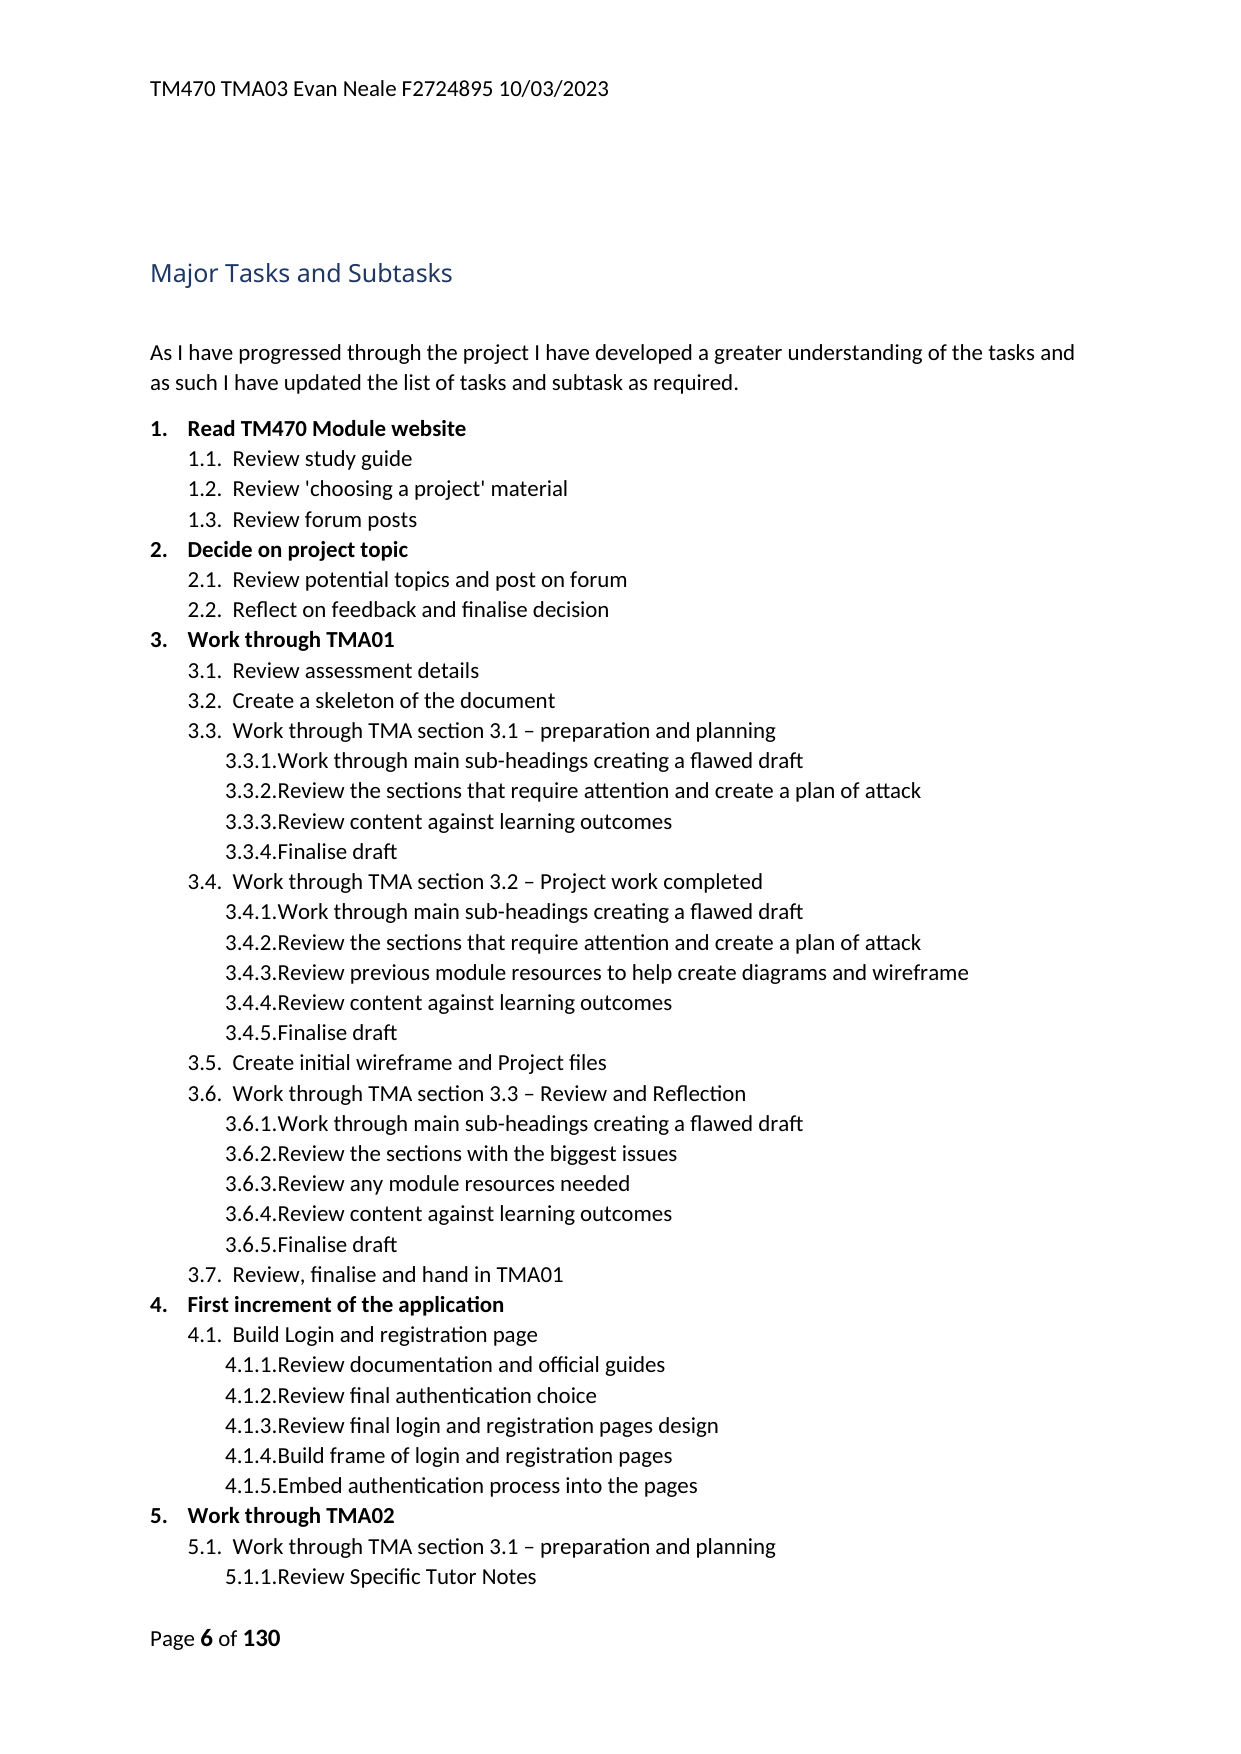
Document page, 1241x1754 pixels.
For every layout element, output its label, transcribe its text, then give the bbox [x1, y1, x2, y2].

list Work through TMA01 [150, 626, 1090, 654]
list Finalise draft [225, 1230, 1090, 1258]
list Build frame of login and registration pages [225, 1441, 1090, 1469]
list Review documentation and official guides [225, 1351, 1090, 1379]
list Review study guide [187, 444, 1090, 472]
list Review assessment details [187, 656, 1090, 684]
list Review content against learning outcomes [225, 1199, 1090, 1228]
list Reflect on feedback and finalise decision [187, 595, 1090, 623]
list Finalise draft [225, 1018, 1090, 1046]
list Work through main sub-headings creating a flawed draft [225, 746, 1090, 774]
list Work through TMA02 [150, 1502, 1090, 1530]
list Work through TMA section 3.3 – Review and Reflection [187, 1079, 1090, 1107]
list First increment of the application [150, 1290, 1090, 1318]
list Review final login and registration pages design [225, 1411, 1090, 1439]
list Work through main sub-headings creating a flawed draft [225, 897, 1090, 926]
list Work through TMA section 3.2 – Project work completed [187, 867, 1090, 895]
list Work through main sub-headings creating a flawed draft [225, 1109, 1090, 1137]
list Review content against learning outcomes [225, 807, 1090, 835]
list Review the sections that require attention and create a plan of attack [225, 777, 1090, 805]
list Review final authentication choice [225, 1381, 1090, 1409]
list Work through TMA section 3.1 – preparation and planning [187, 716, 1090, 744]
list Review potential topics and post on forum [187, 565, 1090, 593]
list Review content against learning outcomes [225, 988, 1090, 1016]
list Review, finalise and hand in TMA01 [187, 1260, 1090, 1288]
text As I have progressed through the project I have developed a greater understanding of the tasks and as such I have updated the list of tasks and subtask as required. [150, 338, 1090, 396]
list Embed authentication process into the pages [225, 1471, 1090, 1499]
list Build Login and registration page [187, 1320, 1090, 1348]
list Create a skeleton of the document [187, 686, 1090, 714]
list Work through TMA section 3.1 – preparation and planning [187, 1532, 1090, 1560]
list Review previous module resources to help create diagrams and wireframe [225, 958, 1090, 986]
subtitle Major Tasks and Subtasks [150, 256, 1090, 290]
list Create initial wireframe and Project files [187, 1048, 1090, 1077]
list Review Specific Tutor Notes [225, 1562, 1090, 1590]
list Review forum posts [187, 505, 1090, 533]
list Decide on project topic [150, 535, 1090, 563]
list Review the sections with the biggest issues [225, 1139, 1090, 1167]
list Review 'choosing a project' material [187, 474, 1090, 503]
list Finalise draft [225, 837, 1090, 865]
list Review any module resources needed [225, 1169, 1090, 1197]
list Read TM470 Module website [150, 414, 1090, 442]
list Review the sections that require attention and create a plan of attack [225, 928, 1090, 956]
